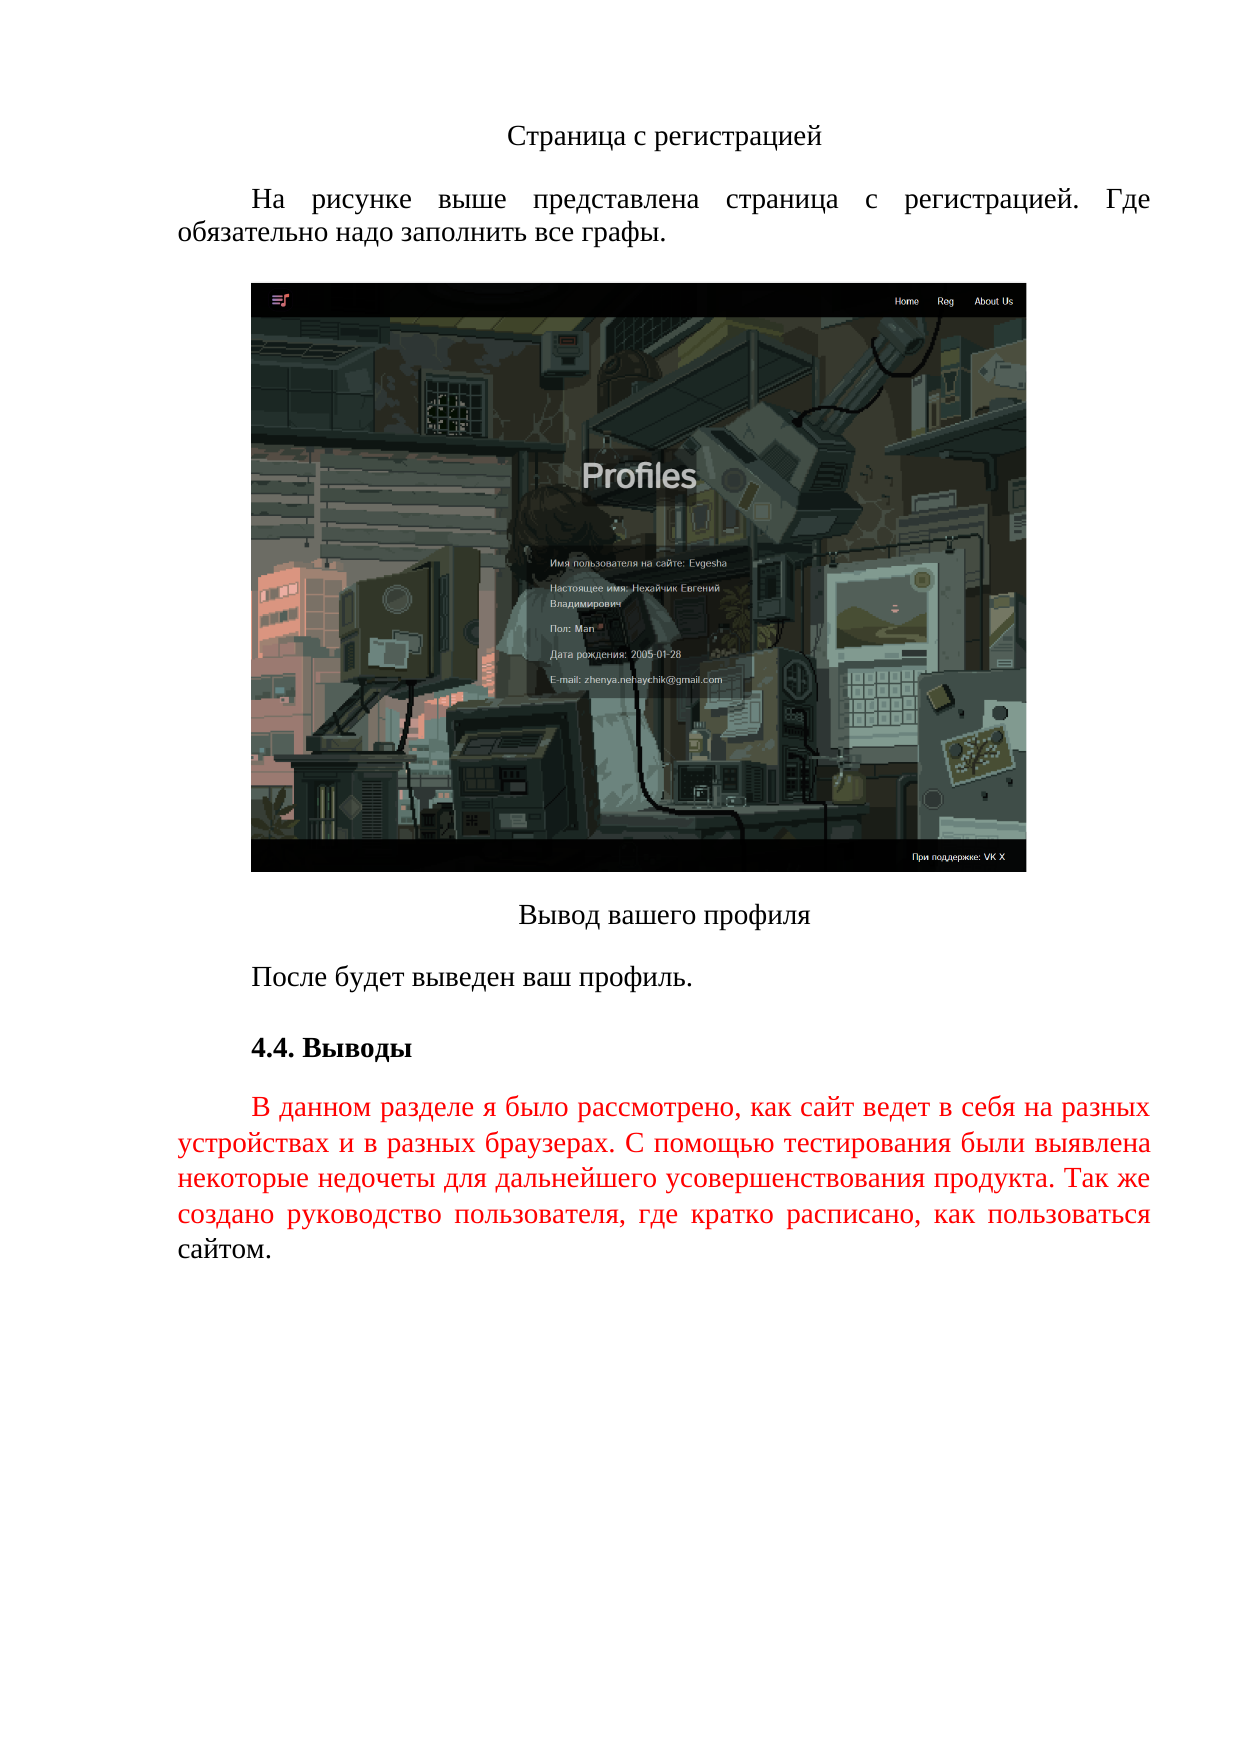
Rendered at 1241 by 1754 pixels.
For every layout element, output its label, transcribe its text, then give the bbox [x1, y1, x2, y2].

text Вывод вашего профиля [177, 897, 1152, 930]
text После будет выведен ваш профиль. [177, 959, 1152, 993]
text 4.4. Выводы [177, 1031, 1152, 1064]
text На рисунке выше представлена страница с регистрацией. Где обязательно надо заполнить все графы. [177, 181, 1152, 248]
picture [251, 281, 1027, 872]
text Страница с регистрацией [177, 118, 1152, 152]
text В данном разделе я было рассмотрено, как сайт ведет в себя на разных устройствах и в разных браузерах. С помощью тестирования были выявлена некоторые недочеты для дальнейшего усовершенствования продукта. Так же создано руководство пользователя, где кратко расписано, как пользоваться сайтом. [177, 1089, 1152, 1265]
